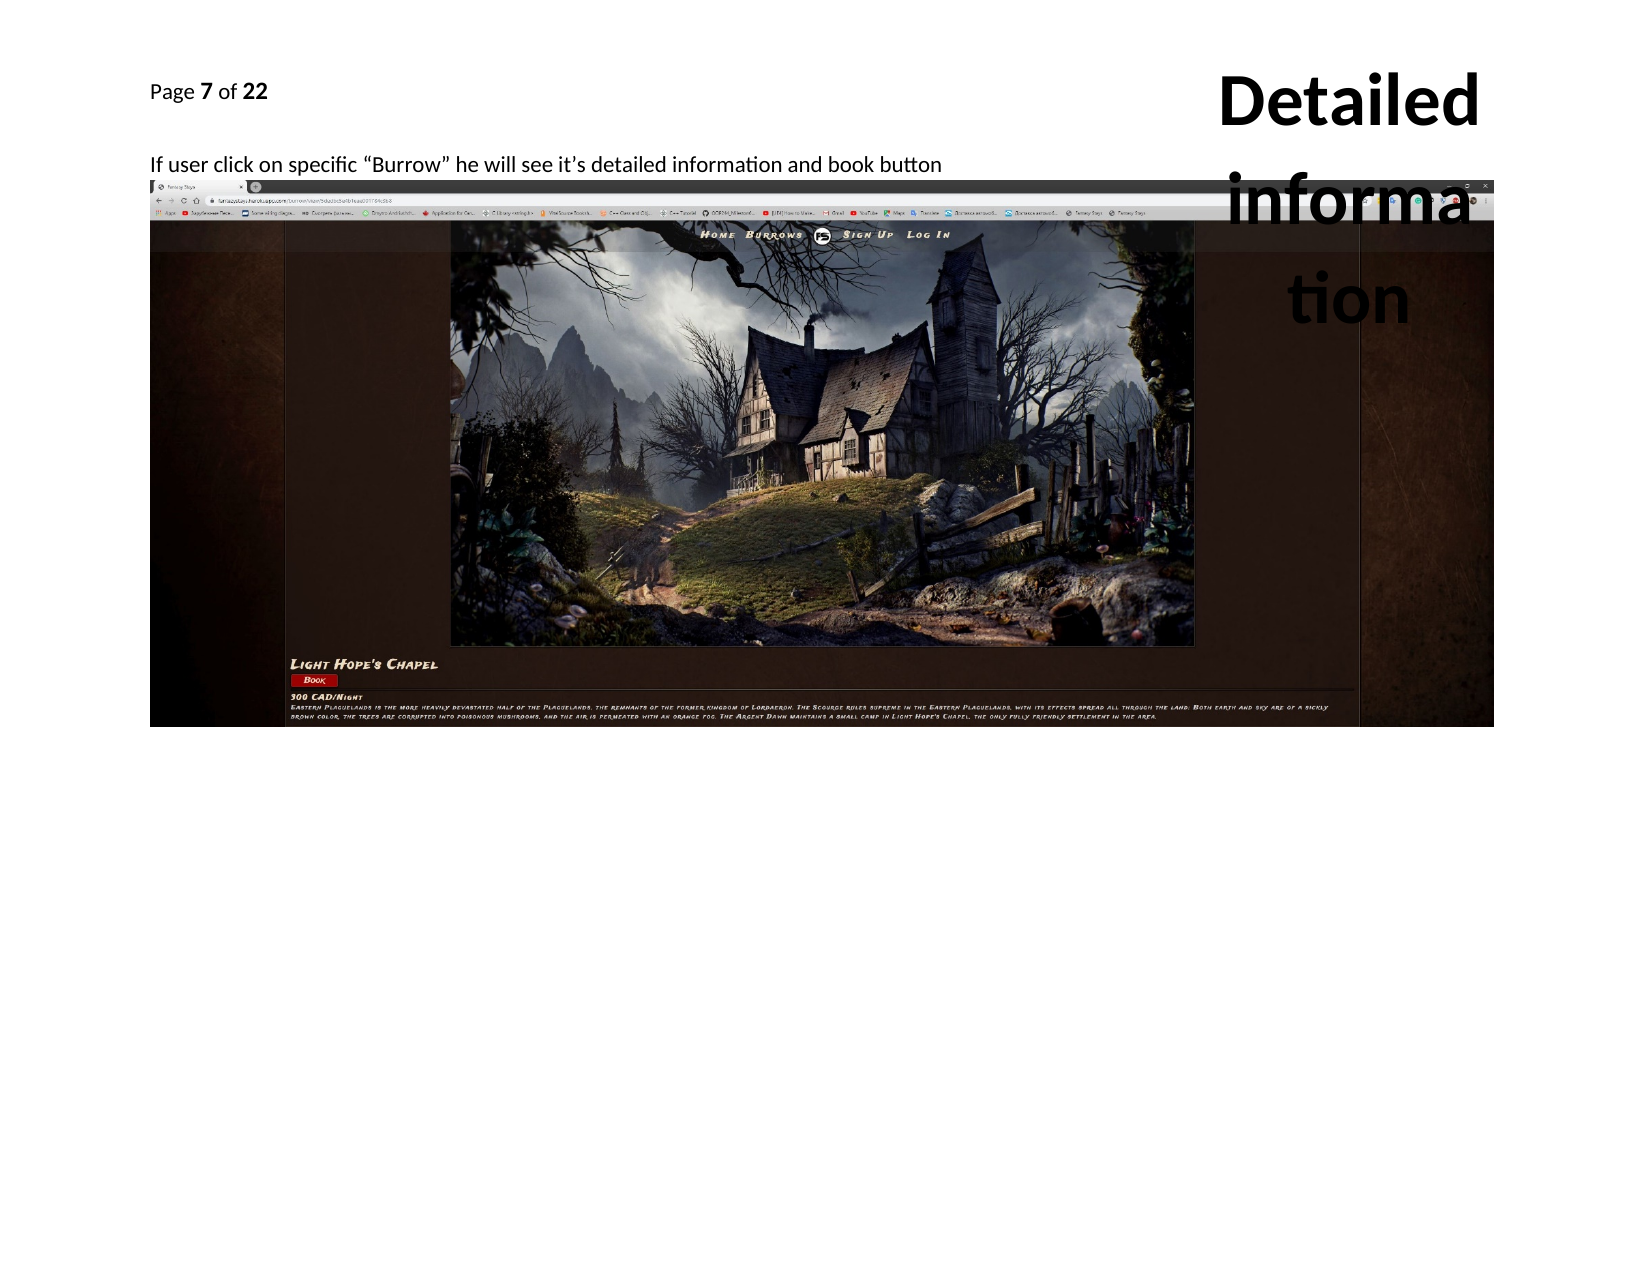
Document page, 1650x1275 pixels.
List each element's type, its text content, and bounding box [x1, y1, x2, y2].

picture [150, 180, 1494, 727]
